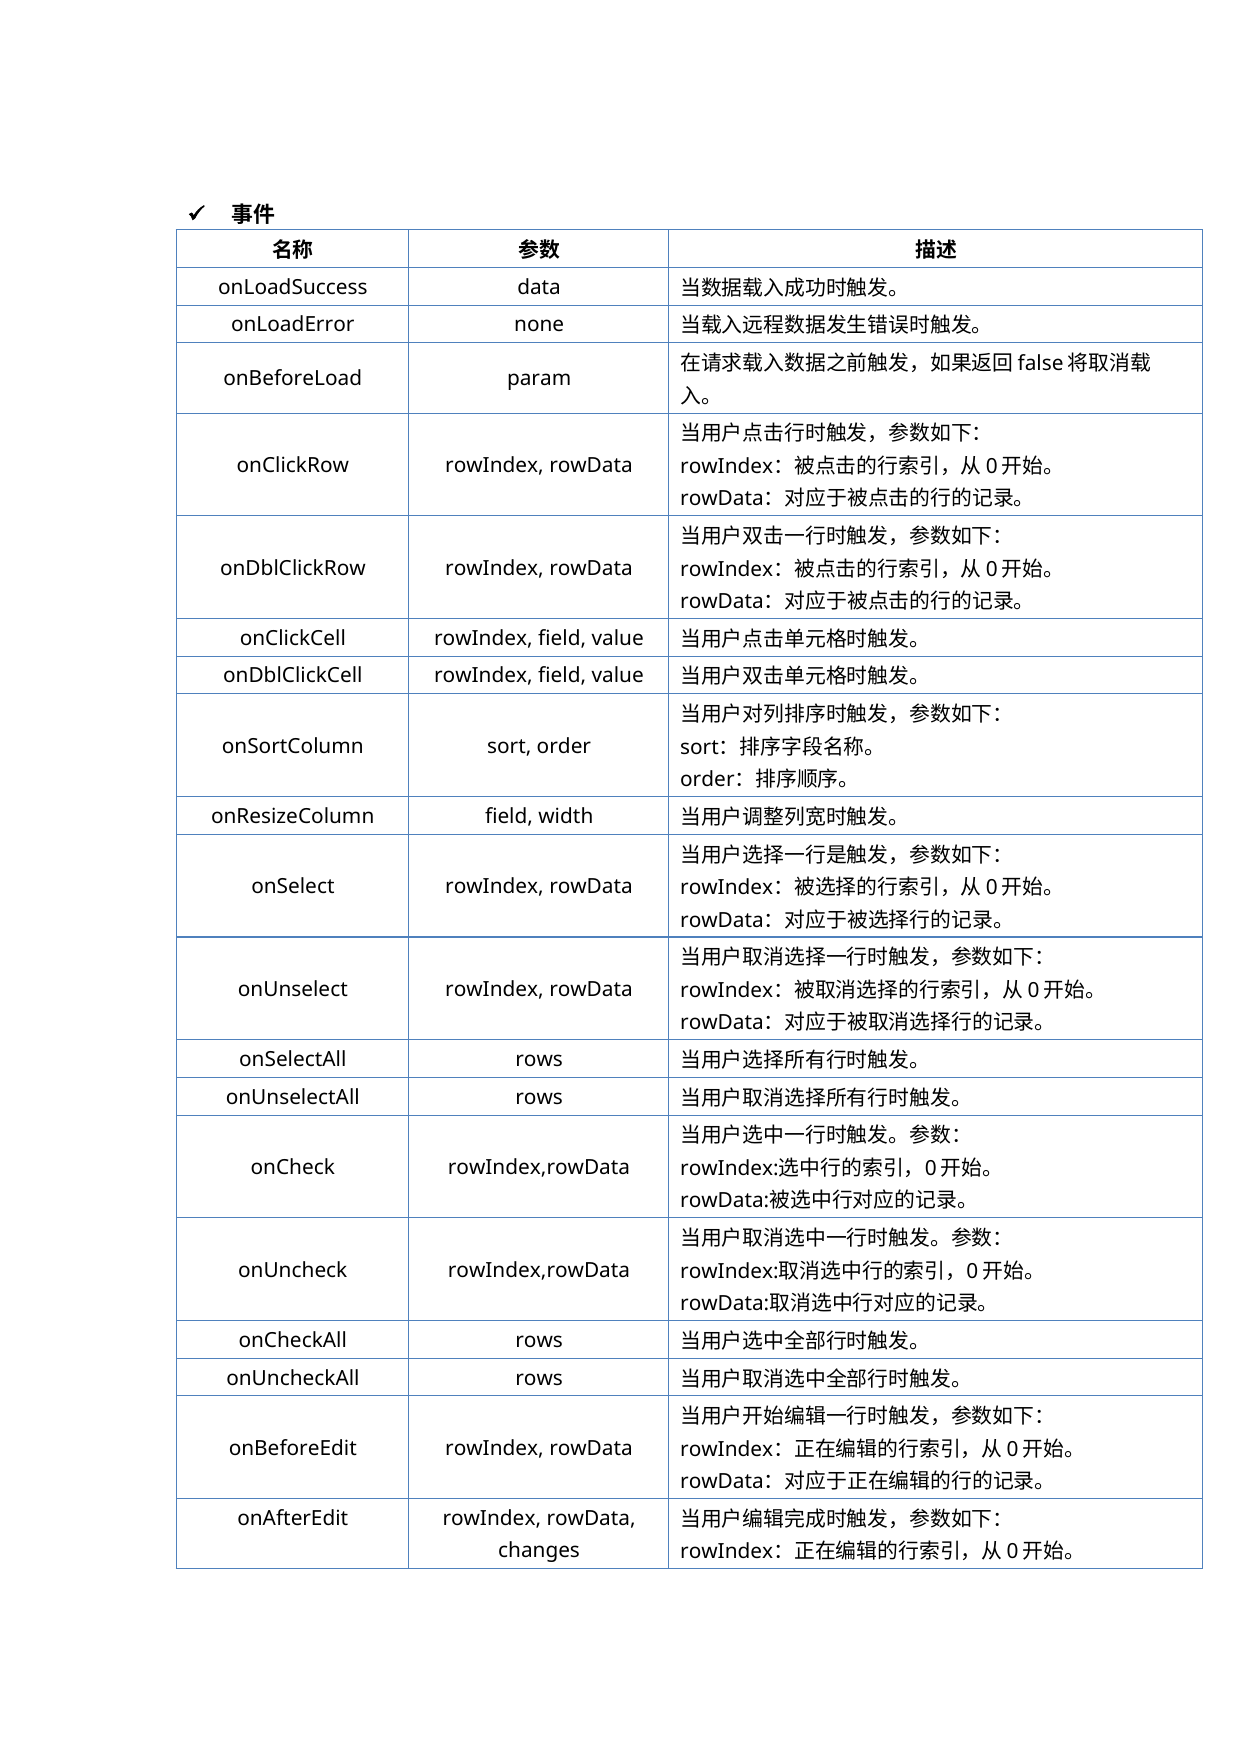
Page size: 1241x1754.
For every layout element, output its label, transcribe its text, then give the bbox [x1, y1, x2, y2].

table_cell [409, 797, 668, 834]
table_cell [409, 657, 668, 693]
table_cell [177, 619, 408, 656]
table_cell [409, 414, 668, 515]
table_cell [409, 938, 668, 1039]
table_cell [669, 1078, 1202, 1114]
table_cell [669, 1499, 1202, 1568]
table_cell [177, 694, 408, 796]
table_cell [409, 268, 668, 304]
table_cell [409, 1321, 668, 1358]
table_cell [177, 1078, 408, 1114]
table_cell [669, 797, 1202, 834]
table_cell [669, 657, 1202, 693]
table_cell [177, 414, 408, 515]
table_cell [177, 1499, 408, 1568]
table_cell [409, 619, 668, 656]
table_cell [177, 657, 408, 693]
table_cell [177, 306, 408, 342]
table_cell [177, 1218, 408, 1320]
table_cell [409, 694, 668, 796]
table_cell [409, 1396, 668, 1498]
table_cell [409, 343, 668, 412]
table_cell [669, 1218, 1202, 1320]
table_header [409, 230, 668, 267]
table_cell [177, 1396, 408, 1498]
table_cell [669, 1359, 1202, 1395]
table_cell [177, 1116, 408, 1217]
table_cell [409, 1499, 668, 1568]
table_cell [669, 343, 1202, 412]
list 事件 [187, 197, 1053, 229]
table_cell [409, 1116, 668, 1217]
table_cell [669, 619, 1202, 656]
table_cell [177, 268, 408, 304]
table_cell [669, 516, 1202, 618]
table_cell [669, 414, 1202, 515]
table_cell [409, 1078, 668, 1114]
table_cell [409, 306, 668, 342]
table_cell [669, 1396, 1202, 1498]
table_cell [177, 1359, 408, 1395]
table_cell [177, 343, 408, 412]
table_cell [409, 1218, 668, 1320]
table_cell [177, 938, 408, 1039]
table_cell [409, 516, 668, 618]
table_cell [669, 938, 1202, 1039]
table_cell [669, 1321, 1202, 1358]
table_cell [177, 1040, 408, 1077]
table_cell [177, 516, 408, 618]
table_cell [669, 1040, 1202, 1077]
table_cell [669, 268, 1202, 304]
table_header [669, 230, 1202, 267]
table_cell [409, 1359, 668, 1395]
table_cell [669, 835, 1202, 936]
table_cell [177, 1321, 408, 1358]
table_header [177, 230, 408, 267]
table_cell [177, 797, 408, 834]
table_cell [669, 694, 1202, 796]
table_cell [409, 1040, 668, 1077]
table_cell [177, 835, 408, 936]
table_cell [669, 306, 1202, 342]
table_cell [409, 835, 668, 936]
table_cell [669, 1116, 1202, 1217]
